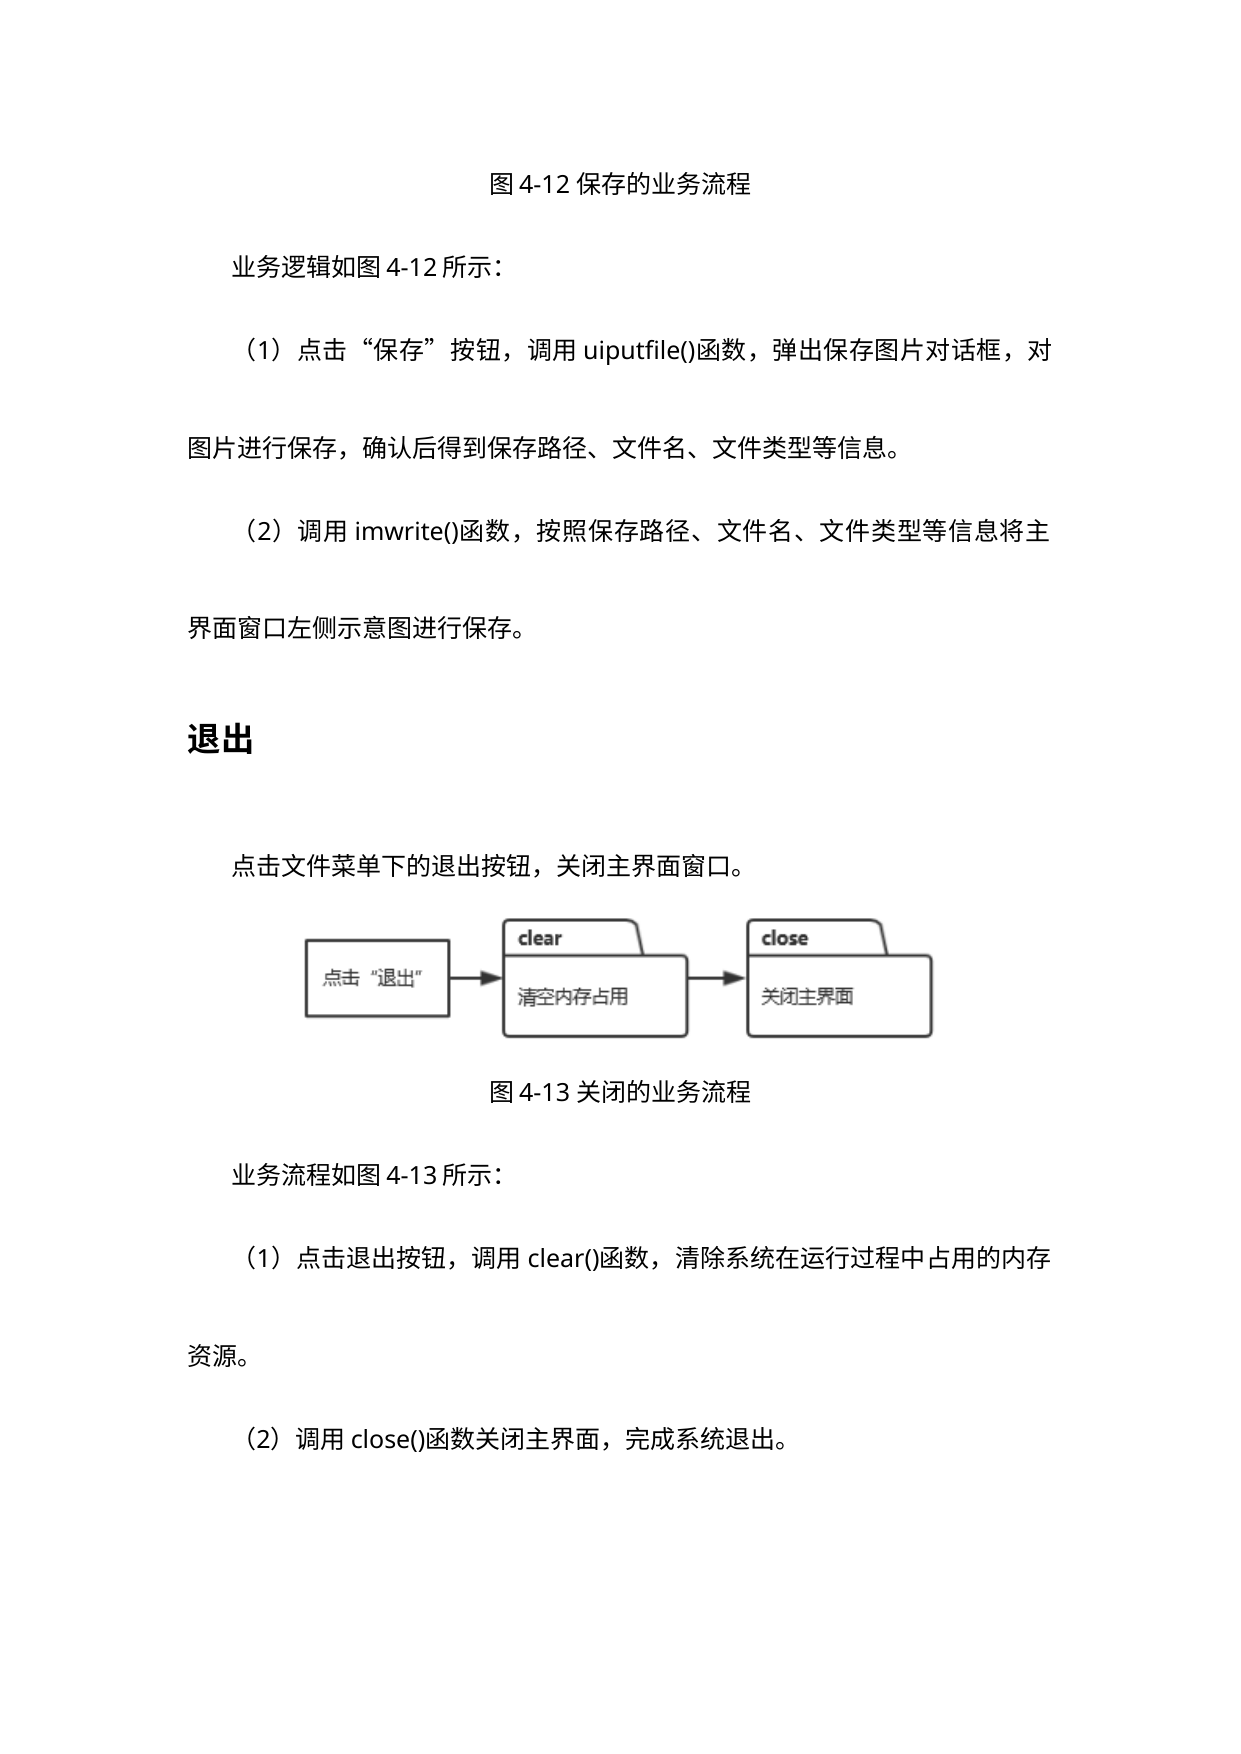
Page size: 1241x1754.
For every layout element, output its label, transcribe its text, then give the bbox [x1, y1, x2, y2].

text 图4-13 关闭的业务流程 [187, 1058, 1053, 1123]
text 业务流程如图4-13所示： [187, 1141, 1053, 1206]
text 点击文件菜单下的退出按钮，关闭主界面窗口。 [187, 832, 1053, 897]
text （1）点击“保存”按钮，调用uiputfile()函数，弹出保存图片对话框，对图片进行保存，确认后得到保存路径、文件名、文件类型等信息。 [187, 316, 1053, 479]
text 业务逻辑如图4-12所示： [187, 233, 1053, 298]
text 图4-12 保存的业务流程 [187, 150, 1053, 215]
text （2）调用close()函数关闭主界面，完成系统退出。 [187, 1405, 1053, 1470]
picture [302, 915, 938, 1043]
subtitle 退出 [187, 704, 1053, 769]
text （2）调用imwrite()函数，按照保存路径、文件名、文件类型等信息将主界面窗口左侧示意图进行保存。 [187, 497, 1053, 659]
text （1）点击退出按钮，调用clear()函数，清除系统在运行过程中占用的内存资源。 [187, 1224, 1053, 1387]
